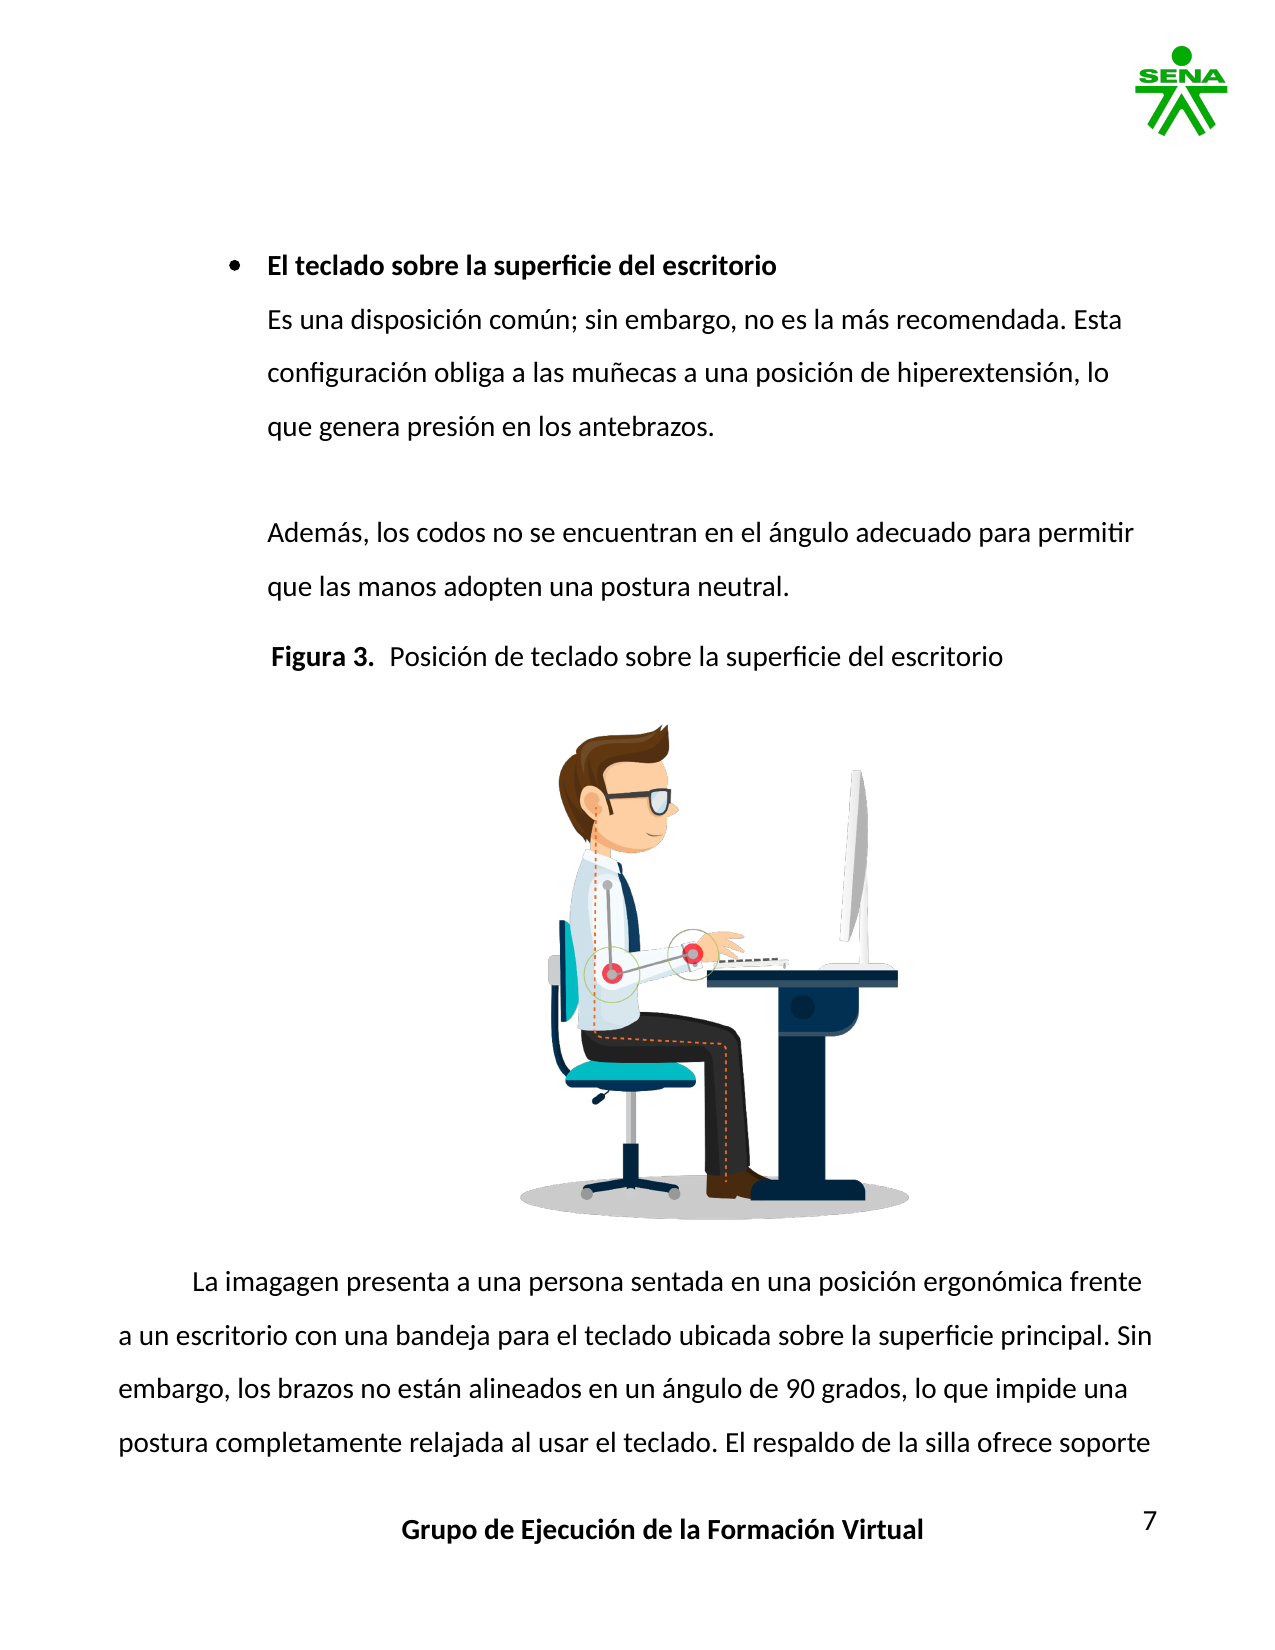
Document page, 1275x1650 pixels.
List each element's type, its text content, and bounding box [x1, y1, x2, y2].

text Posición de teclado sobre la superficie del escritorio [118, 638, 1157, 674]
list Además, los codos no se encuentran en el ángulo adecuado para permitir que las manos adopten una postura neutral. [267, 514, 1157, 603]
list El teclado sobre la superficie del escritorio [229, 247, 1157, 283]
picture [491, 708, 933, 1229]
picture [1135, 46, 1228, 136]
list Es una disposición común; sin embargo, no es la más recomendada. Esta configuración obliga a las muñecas a una posición de hiperextensión, lo que genera presión en los antebrazos. [267, 301, 1157, 443]
